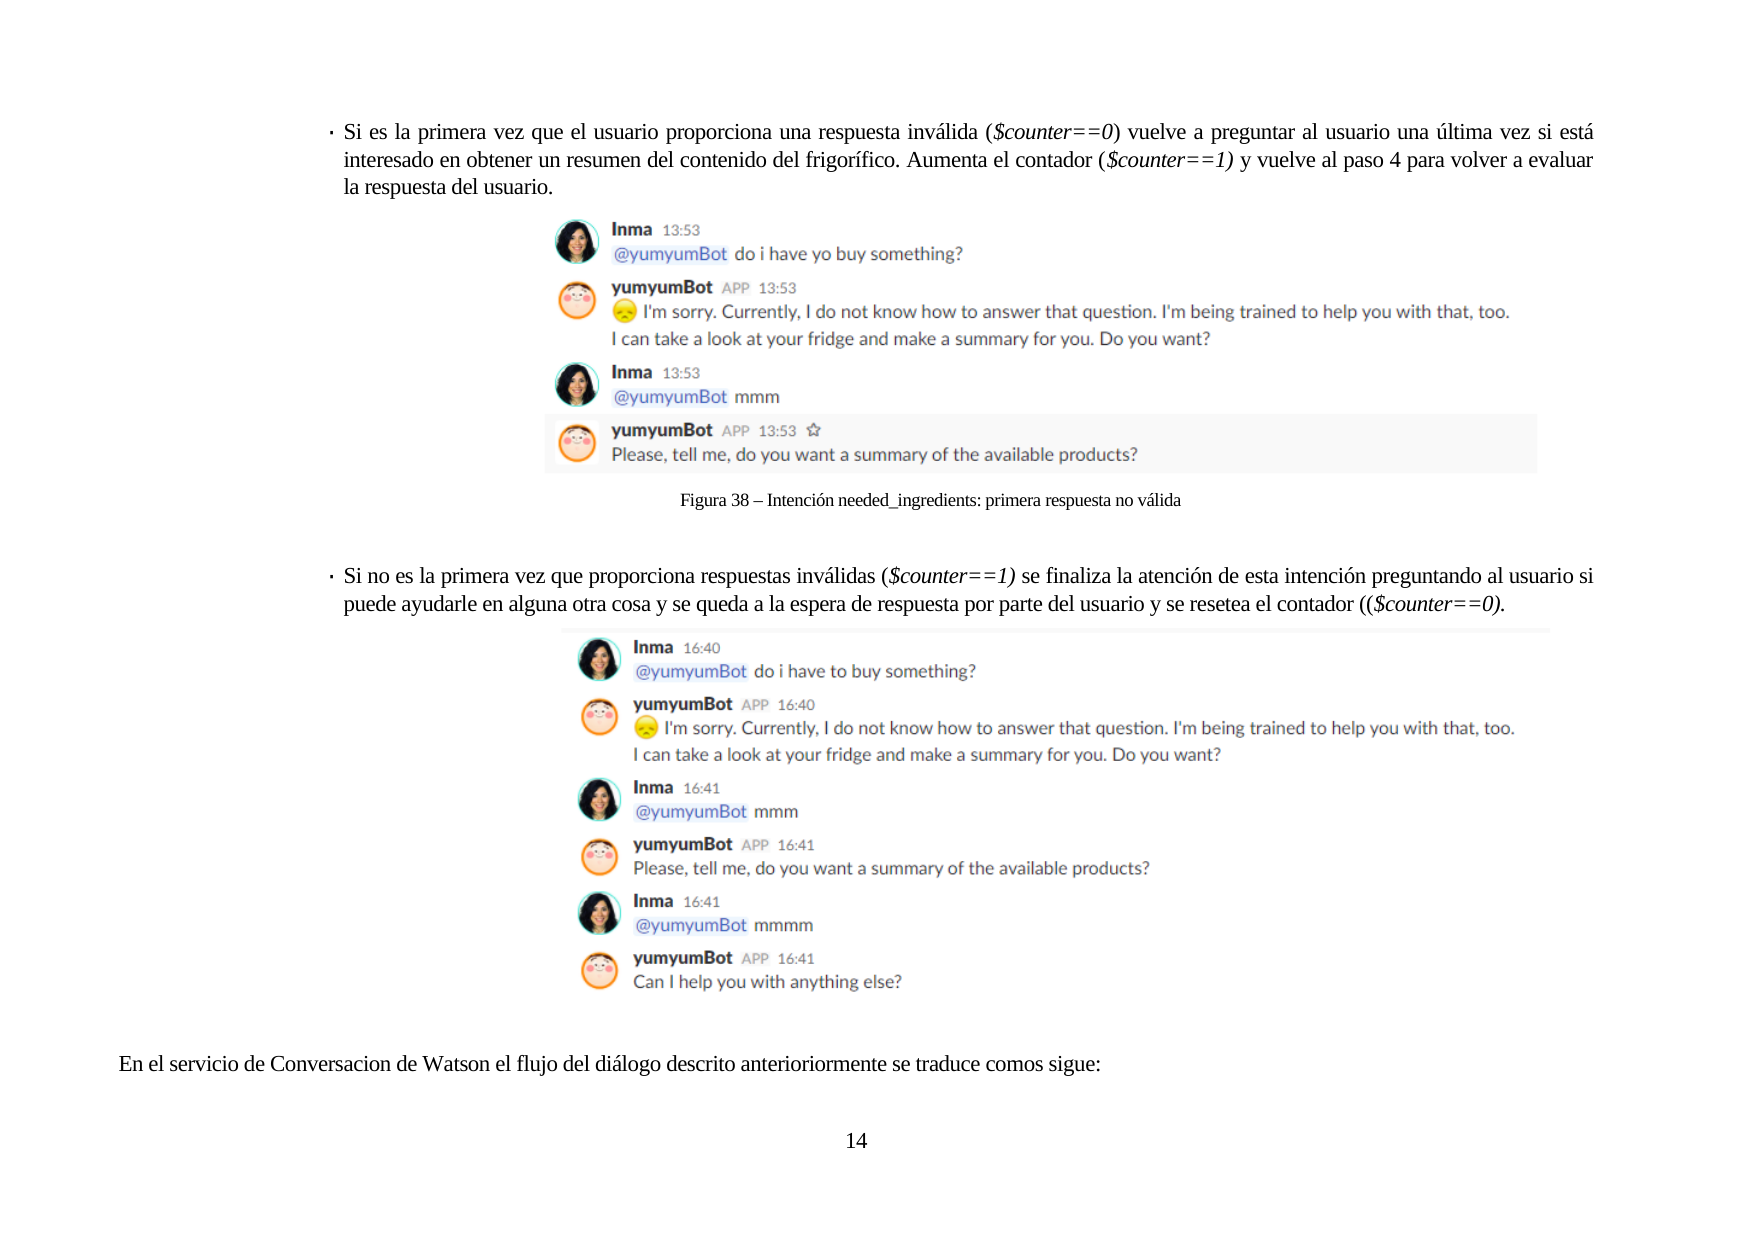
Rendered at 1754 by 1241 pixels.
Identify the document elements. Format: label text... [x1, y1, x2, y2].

list En el servicio de Conversacion de Watson el flujo del diálogo descrito anterioriormente se traduce comos sigue: [118, 1049, 1594, 1076]
list Si es la primera vez que el usuario proporciona una respuesta inválida ($counter==0) vuelve a preguntar al usuario una última vez si está interesado en obtener un resumen del contenido del frigorífico. Aumenta el contador ($counter==1) y vuelve al paso 4 para volver a evaluar la respuesta del usuario. [324, 118, 1594, 199]
picture [561, 628, 1551, 999]
list Si no es la primera vez que proporciona respuestas inválidas ($counter==1) se finaliza la atención de esta intención preguntando al usuario si puede ayudarle en alguna otra cosa y se queda a la espera de respuesta por parte del usuario y se resetea el contador (($counter==0). [324, 562, 1594, 616]
picture [544, 211, 1538, 477]
